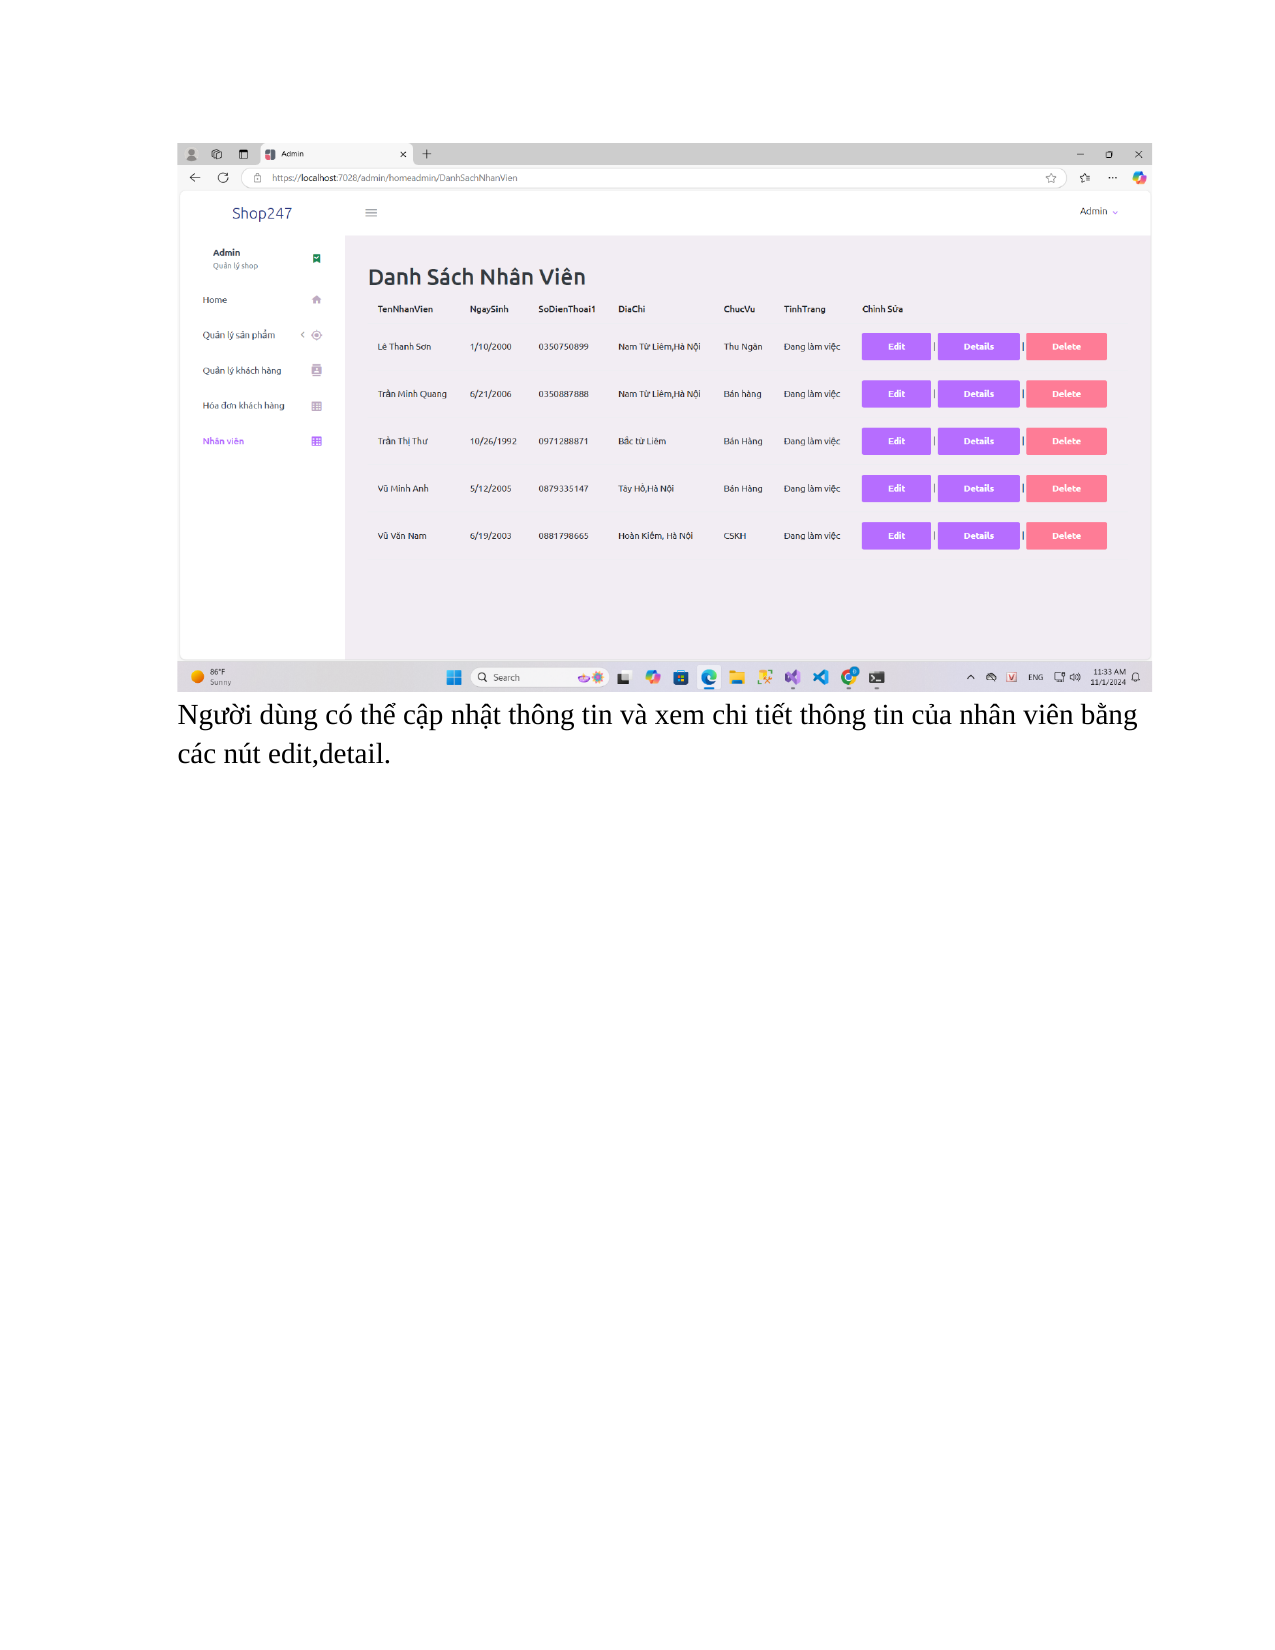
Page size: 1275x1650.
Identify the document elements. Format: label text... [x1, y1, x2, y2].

picture [177, 143, 1153, 692]
